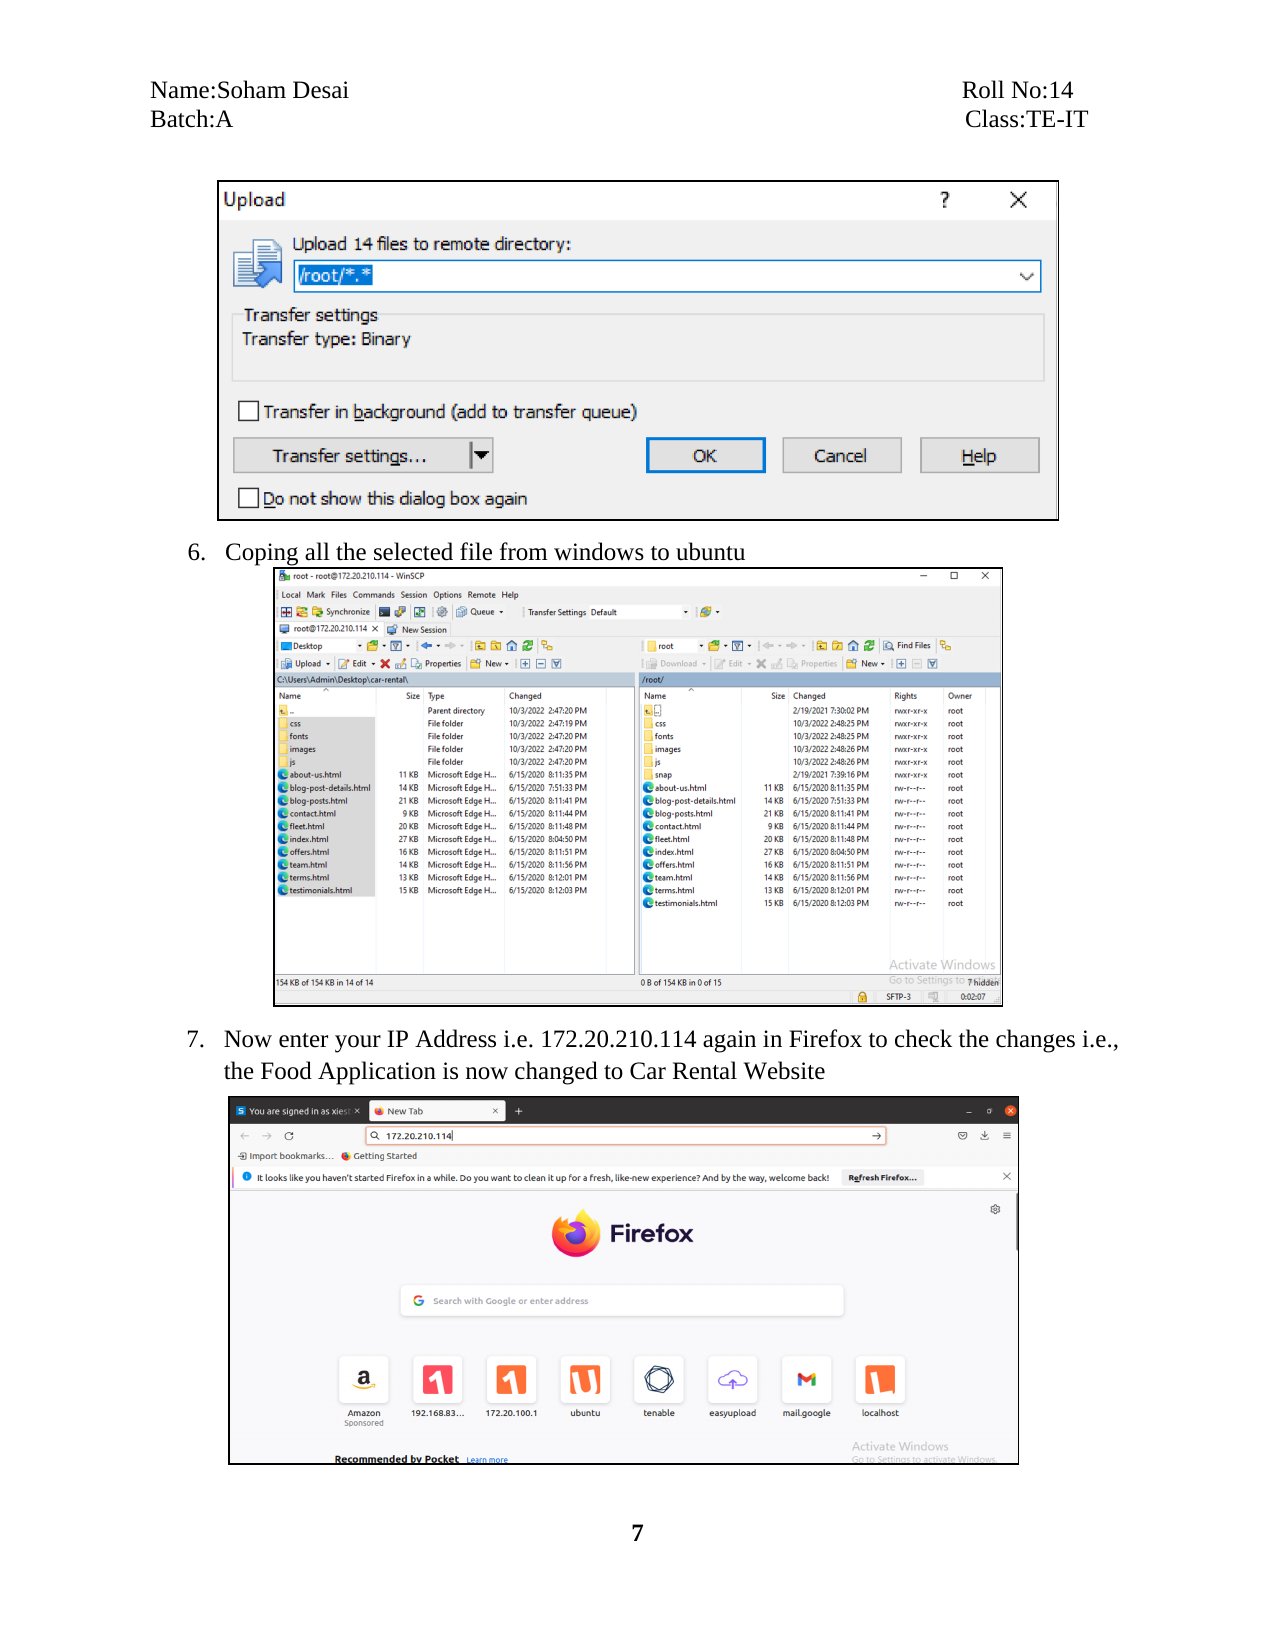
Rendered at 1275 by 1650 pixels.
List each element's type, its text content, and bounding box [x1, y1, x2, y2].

picture [219, 182, 1057, 519]
picture [230, 1097, 1018, 1463]
list Now enter your IP Address i.e. 172.20.210.114 again in Firefox to check the changes i.e., the Food Application is now changed to Car Rental Website [186, 1024, 1122, 1085]
picture [275, 569, 1001, 1004]
